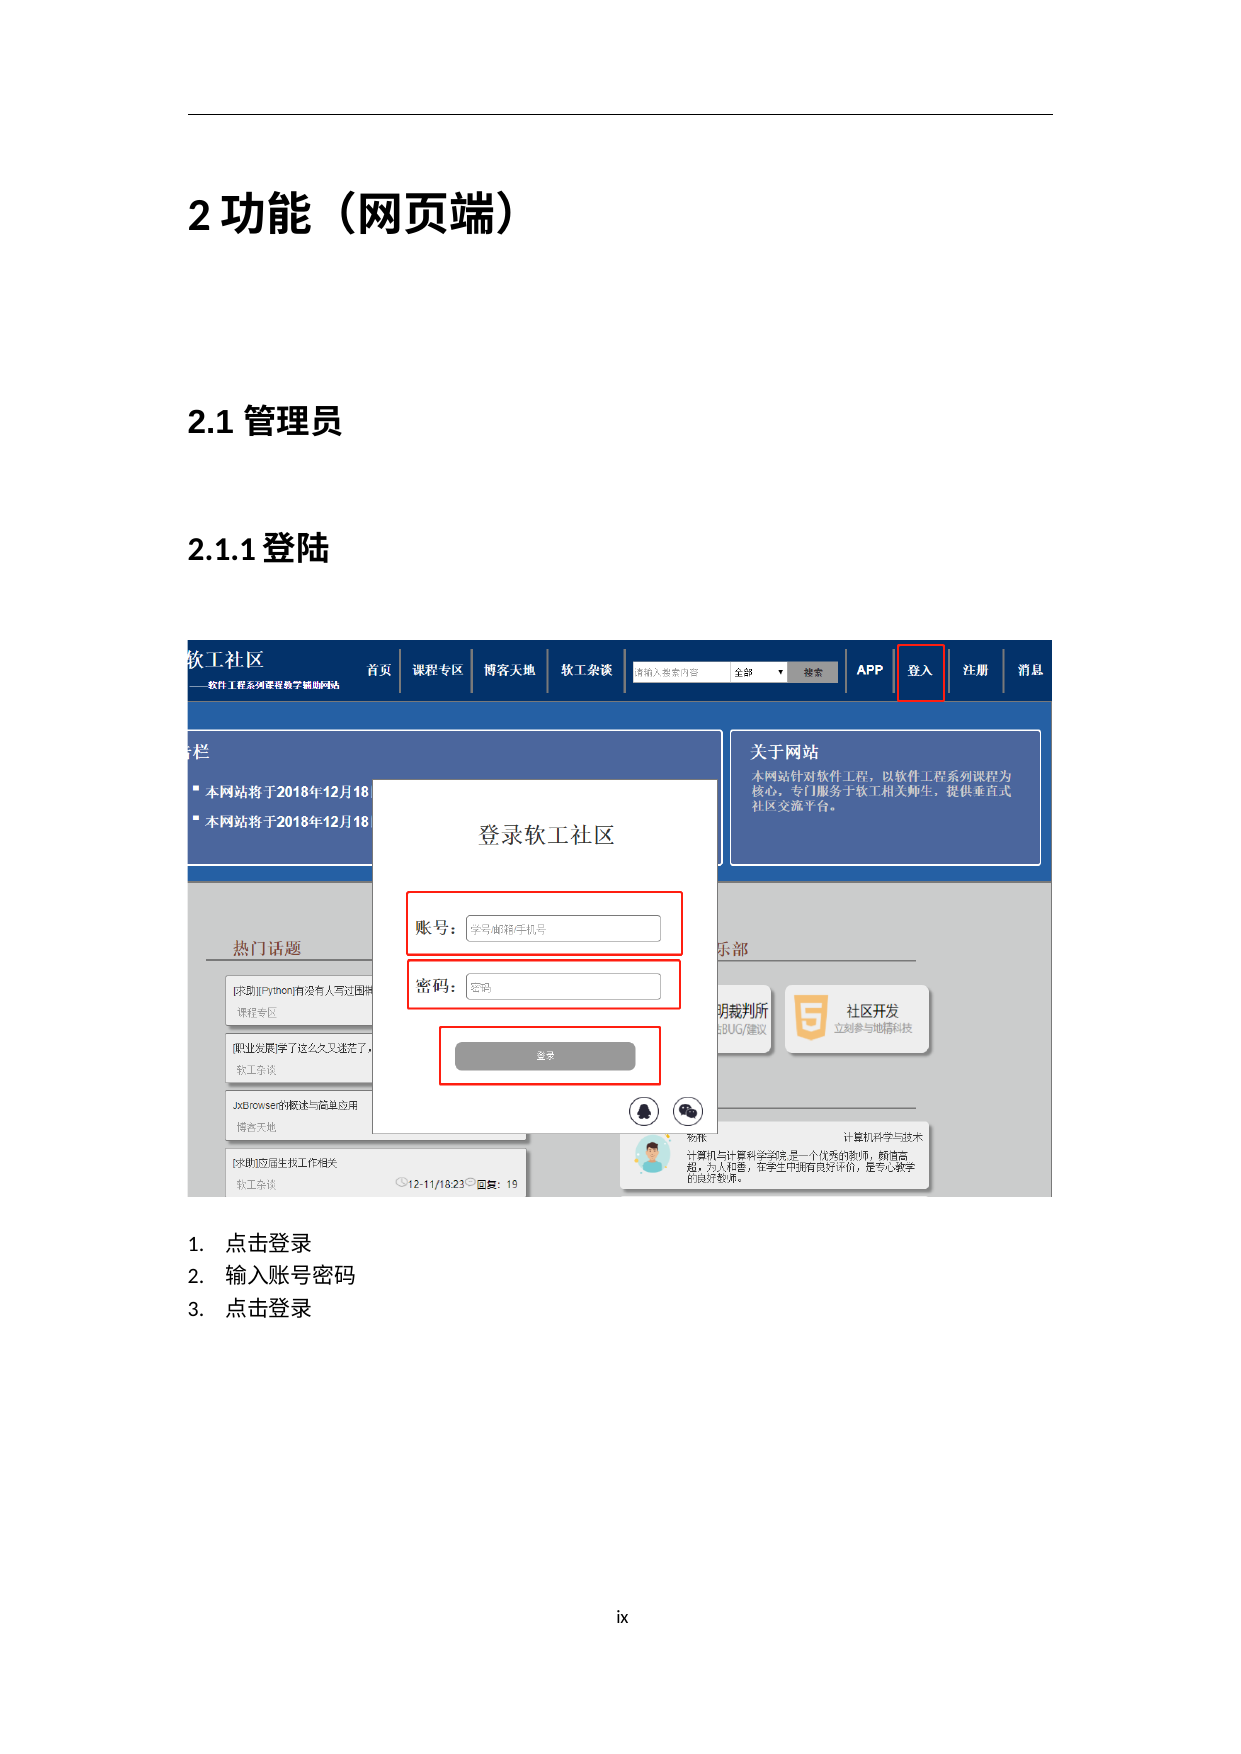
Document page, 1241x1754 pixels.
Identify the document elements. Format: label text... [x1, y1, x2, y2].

subtitle 2.1.1登陆 [187, 513, 1053, 578]
list 点击登录 [187, 1225, 1053, 1258]
subtitle 2功能（网页端） [187, 162, 1053, 259]
list 输入账号密码 [187, 1258, 1053, 1290]
list 点击登录 [187, 1290, 1053, 1323]
subtitle 2.1 管理员 [187, 387, 1053, 452]
picture [187, 640, 1053, 1197]
